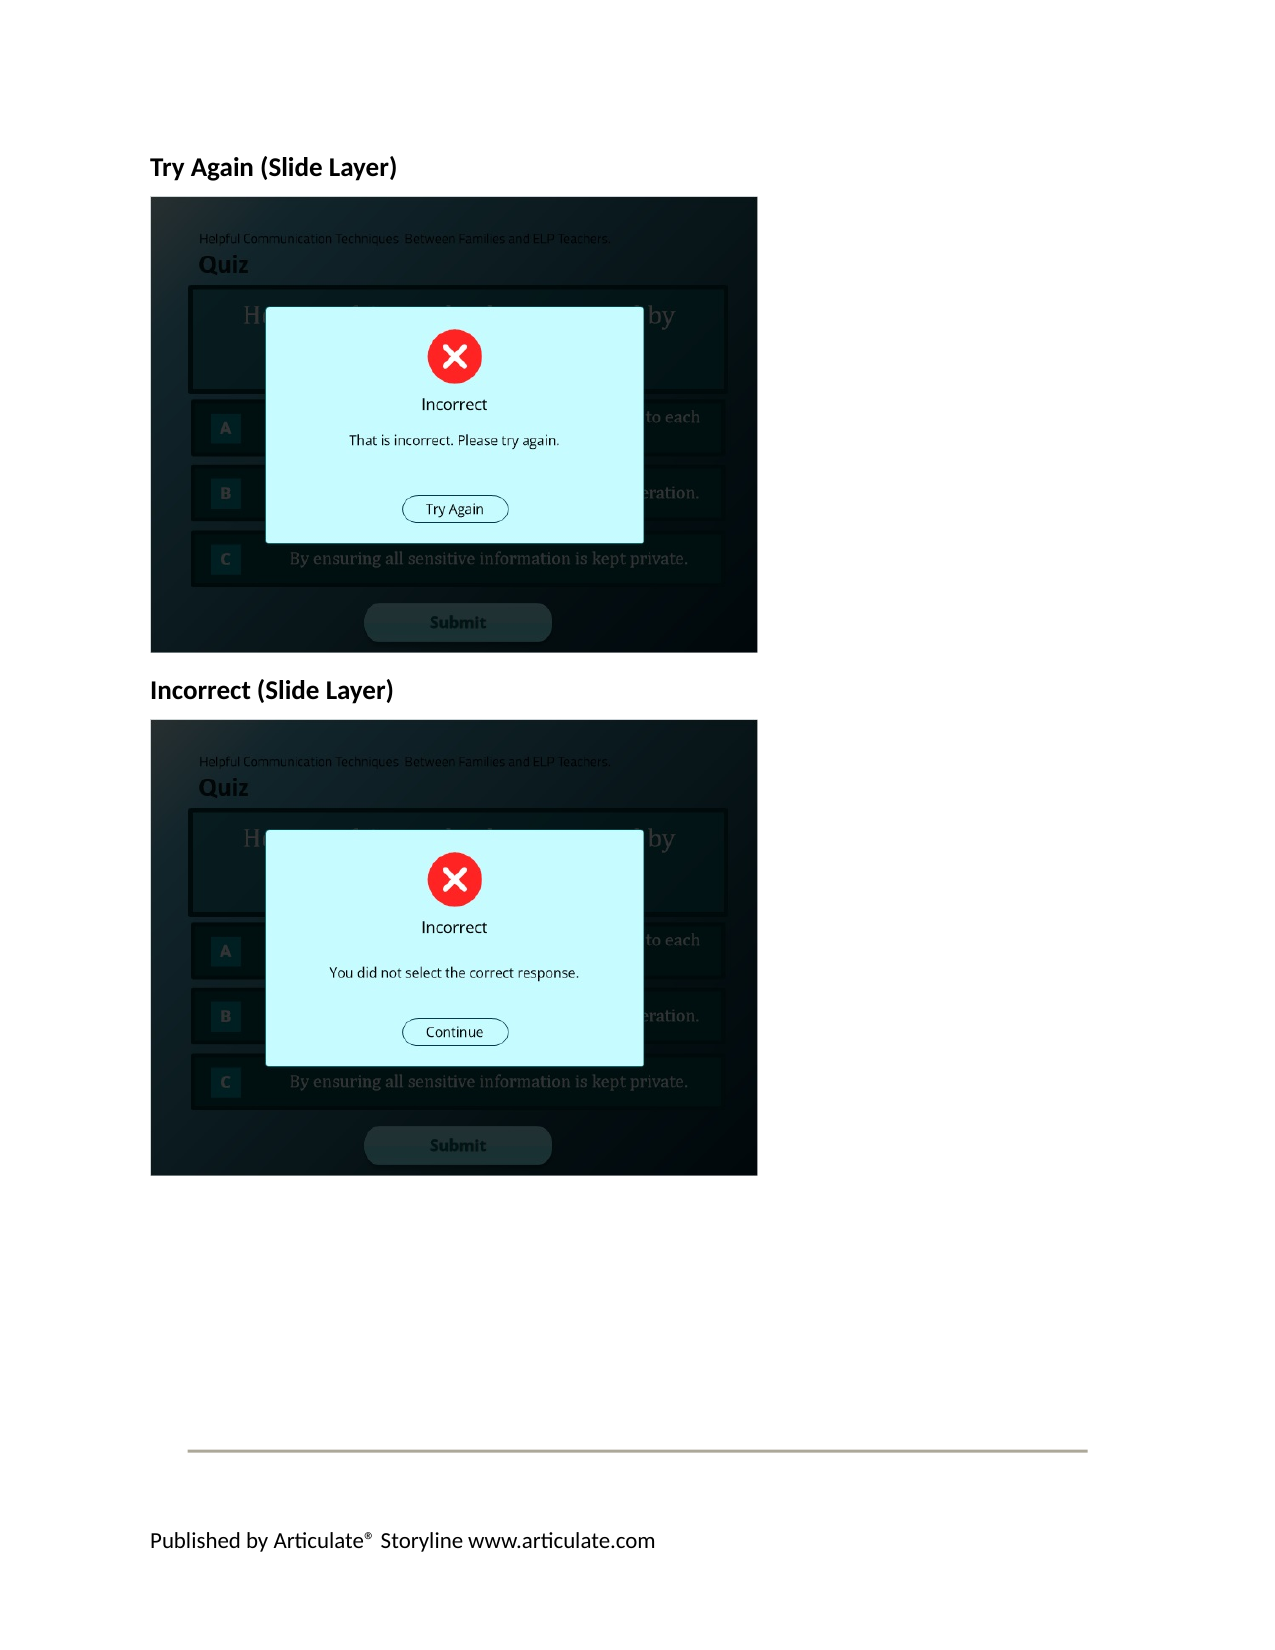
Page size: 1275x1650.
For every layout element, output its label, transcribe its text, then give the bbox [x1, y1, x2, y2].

subtitle Incorrect (Slide Layer) [150, 673, 1125, 706]
subtitle Try Again (Slide Layer) [150, 150, 1125, 183]
